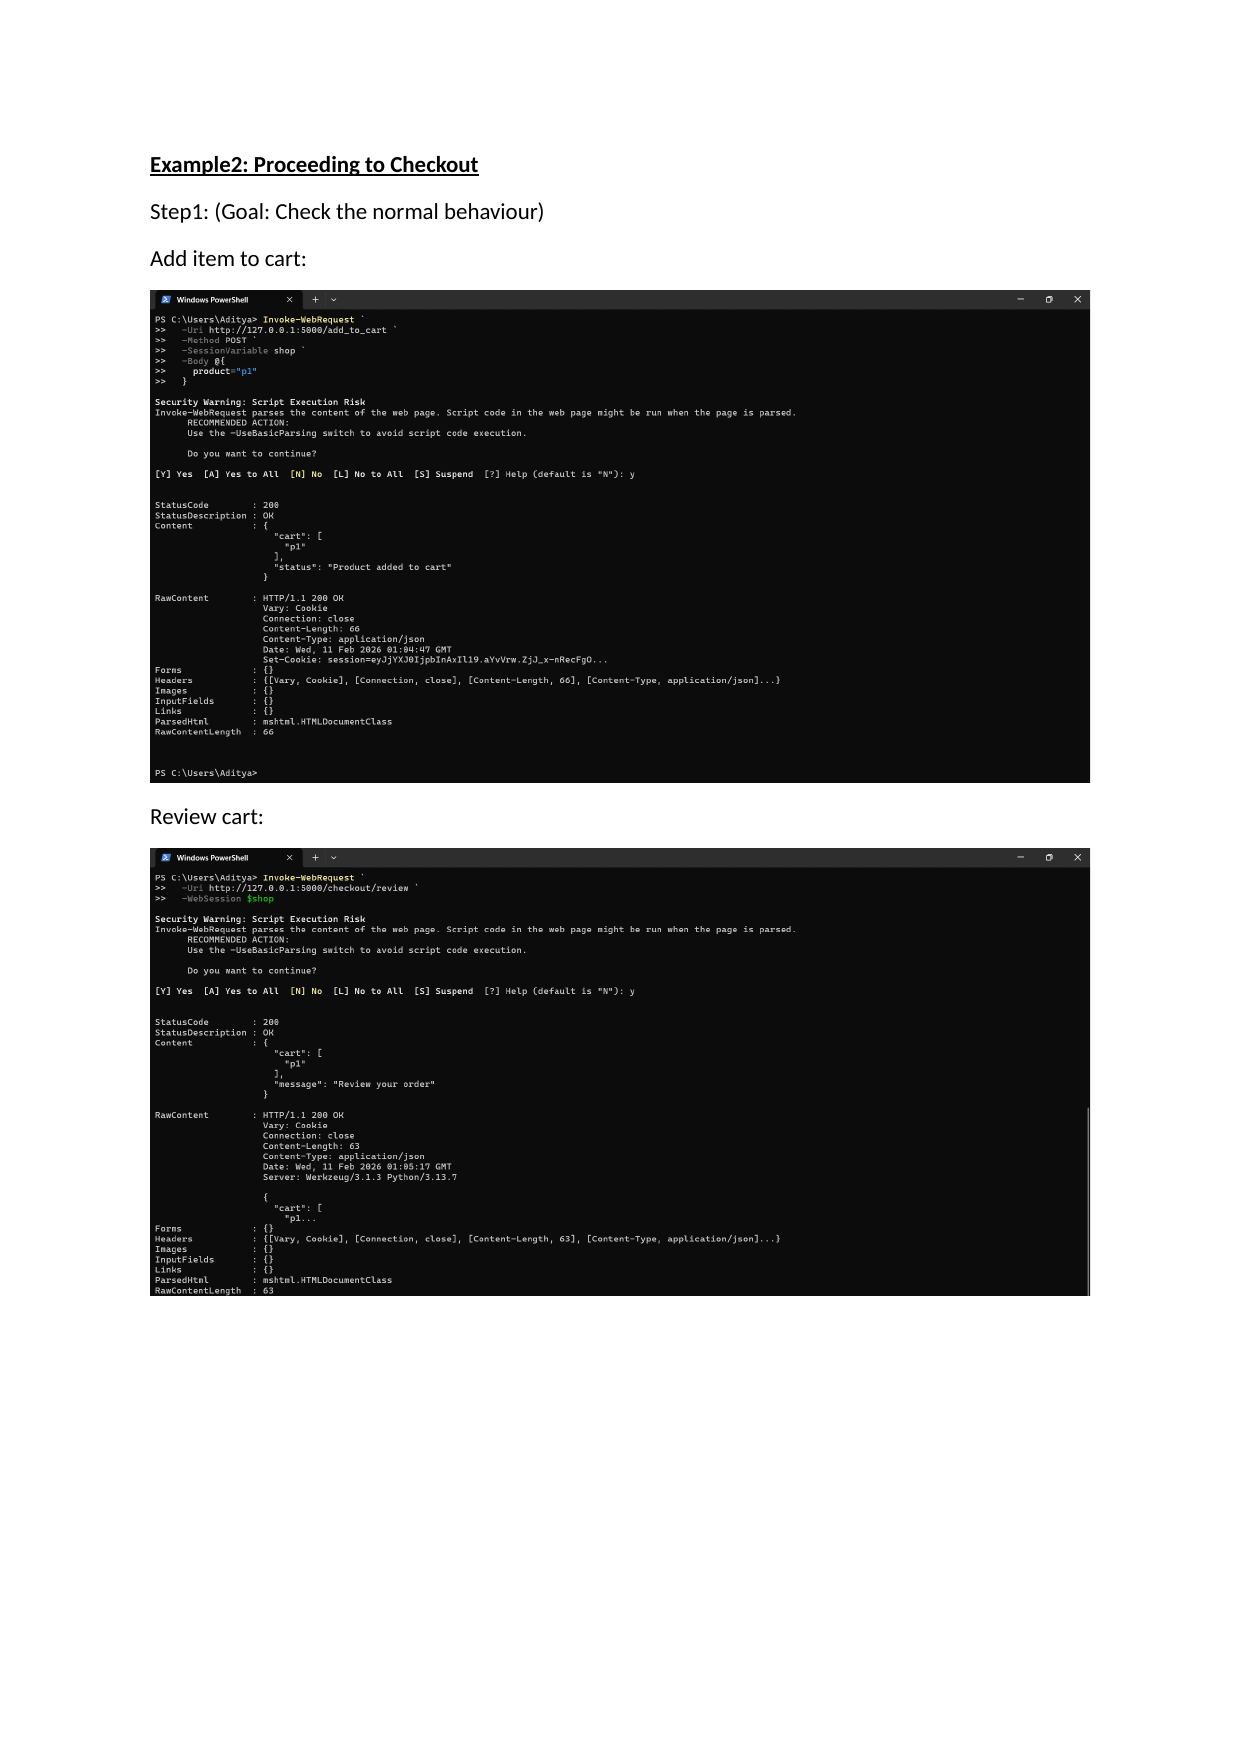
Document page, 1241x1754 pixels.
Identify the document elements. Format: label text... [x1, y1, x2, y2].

text Step1: (Goal: Check the normal behaviour) [150, 197, 1090, 225]
text Add item to cart: [150, 244, 1090, 272]
picture [150, 290, 1091, 783]
text Review cart: [150, 802, 1090, 830]
text Example2: Proceeding to Checkout [150, 150, 1090, 178]
picture [150, 848, 1091, 1296]
